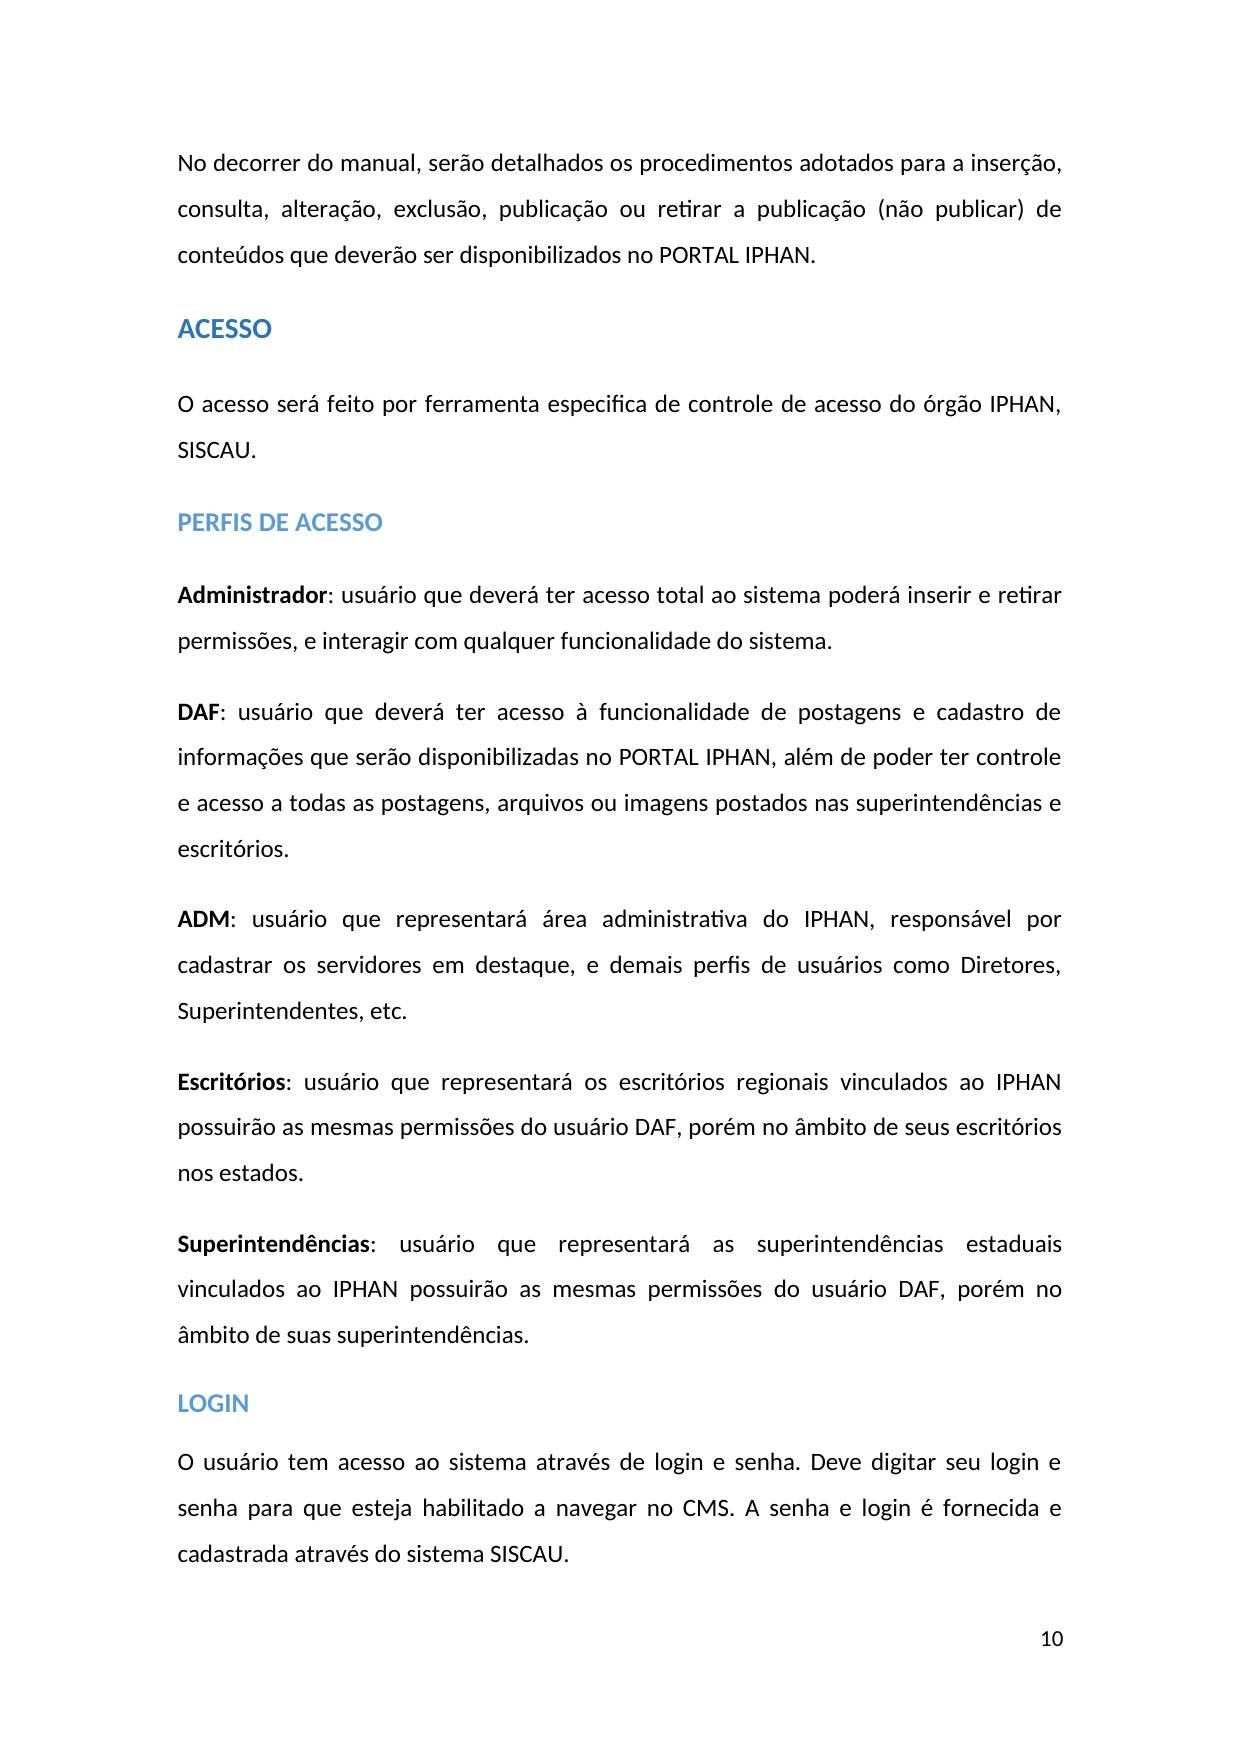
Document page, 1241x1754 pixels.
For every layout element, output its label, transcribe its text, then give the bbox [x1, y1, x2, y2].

text O acesso será feito por ferramenta especifica de controle de acesso do órgão IPHAN, SISCAU. [177, 388, 1063, 464]
text O usuário tem acesso ao sistema através de login e senha. Deve digitar seu login e senha para que esteja habilitado a navegar no CMS. A senha e login é fornecida e cadastrada através do sistema SISCAU. [177, 1447, 1063, 1568]
text No decorrer do manual, serão detalhados os procedimentos adotados para a inserção, consulta, alteração, exclusão, publicação ou retirar a publicação (não publicar) de conteúdos que deverão ser disponibilizados no PORTAL IPHAN. [177, 148, 1063, 269]
subtitle PERFIS DE ACESSO [177, 505, 1063, 538]
subtitle ACESSO [177, 310, 1063, 345]
text Escritórios: usuário que representará os escritórios regionais vinculados ao IPHAN possuirão as mesmas permissões do usuário DAF, porém no âmbito de seus escritórios nos estados. [177, 1066, 1063, 1188]
text Administrador: usuário que deverá ter acesso total ao sistema poderá inserir e retirar permissões, e interagir com qualquer funcionalidade do sistema. [177, 579, 1063, 655]
text Superintendências: usuário que representará as superintendências estaduais vinculados ao IPHAN possuirão as mesmas permissões do usuário DAF, porém no âmbito de suas superintendências. [177, 1228, 1063, 1350]
subtitle LOGIN [177, 1386, 1063, 1419]
text ADM: usuário que representará área administrativa do IPHAN, responsável por cadastrar os servidores em destaque, e demais perfis de usuários como Diretores, Superintendentes, etc. [177, 903, 1063, 1026]
text DAF: usuário que deverá ter acesso à funcionalidade de postagens e cadastro de informações que serão disponibilizadas no PORTAL IPHAN, além de poder ter controle e acesso a todas as postagens, arquivos ou imagens postados nas superintendências e escritórios. [177, 696, 1063, 863]
